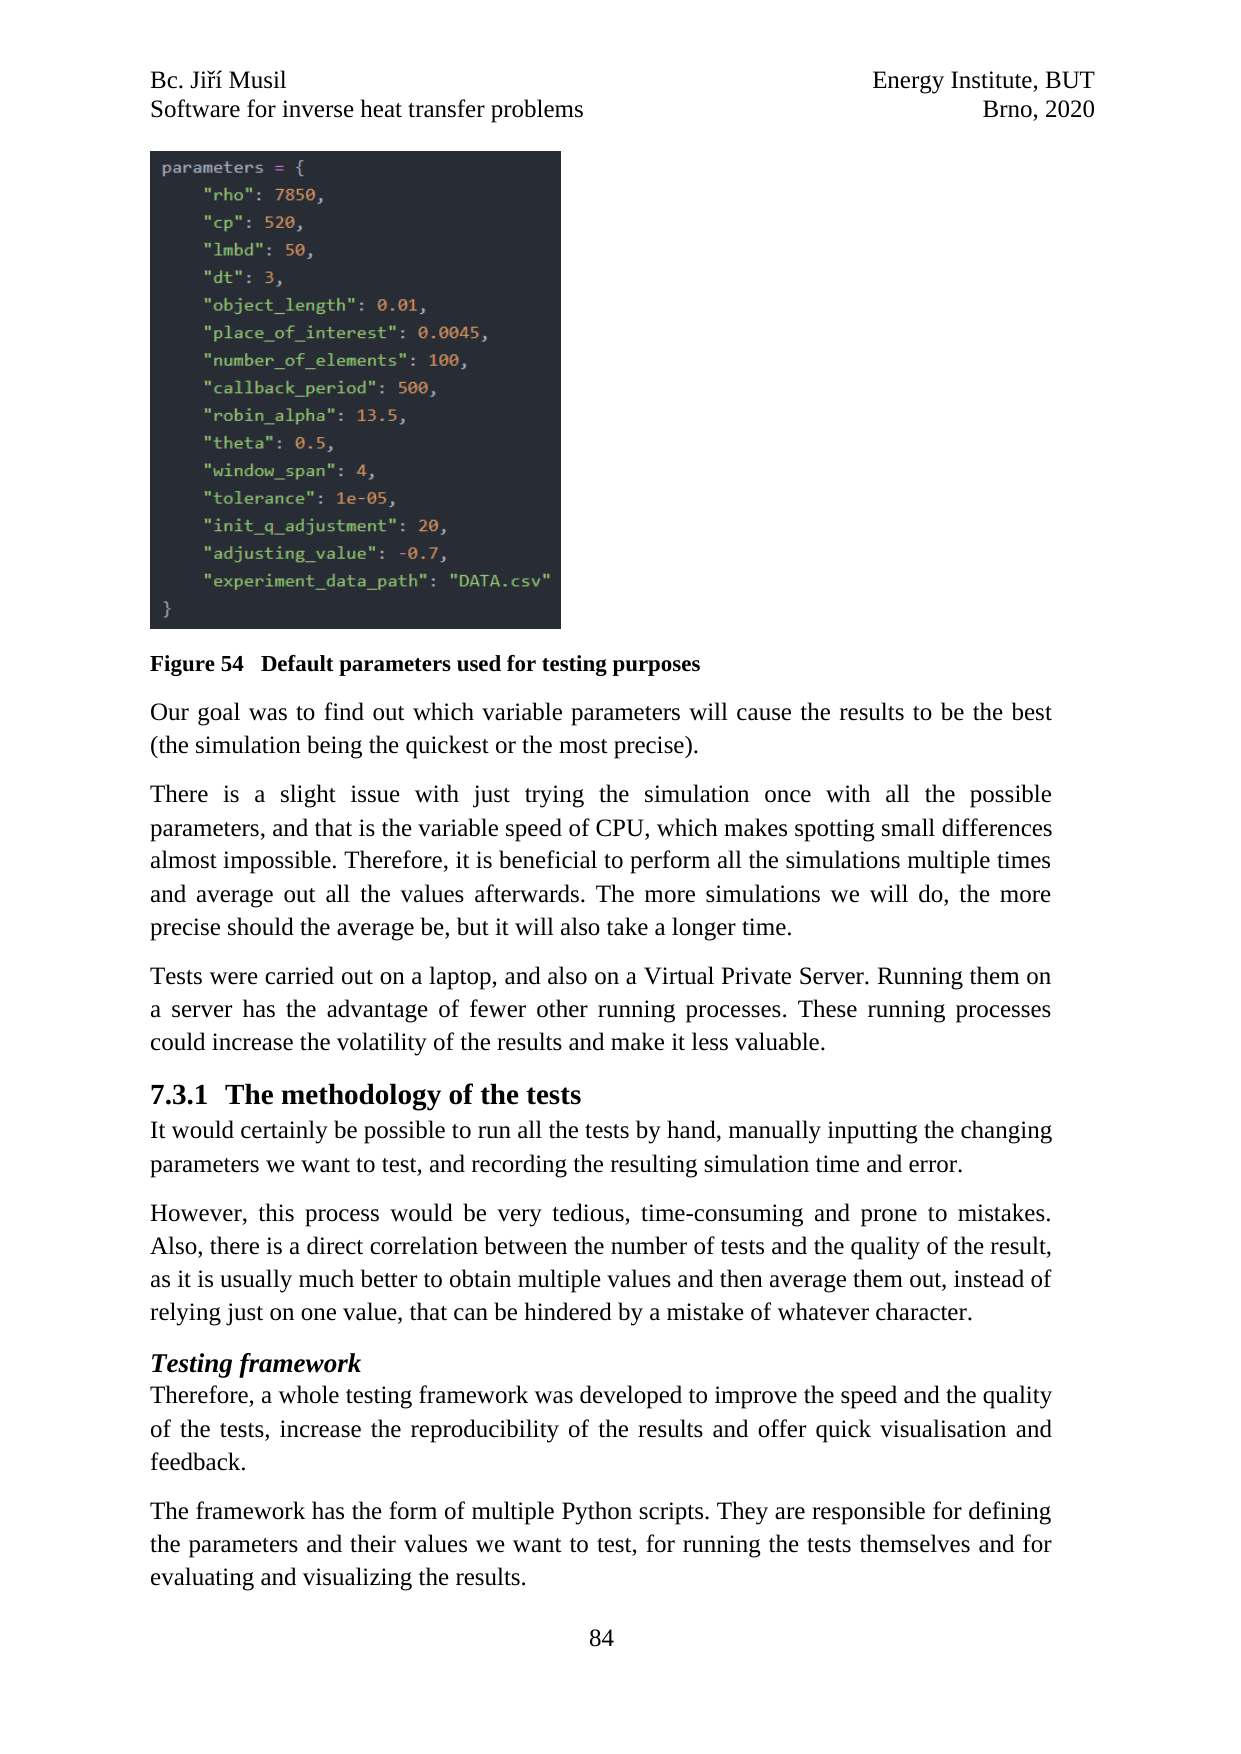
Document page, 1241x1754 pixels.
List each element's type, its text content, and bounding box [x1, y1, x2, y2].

text However, this process would be very tedious, time-consuming and prone to mistakes. Also, there is a direct correlation between the number of tests and the quality of the result, as it is usually much better to obtain multiple values and then average them out, instead of relying just on one value, that can be hindered by a mistake of whatever character. [150, 1198, 1053, 1326]
text Tests were carried out on a laptop, and also on a Virtual Private Server. Running them on a server has the advantage of fewer other running processes. These running processes could increase the volatility of the results and make it less valuable. [150, 961, 1053, 1056]
subtitle The methodology of the tests [150, 1077, 1053, 1111]
picture [150, 151, 561, 629]
text Figure 54 Default parameters used for testing purposes [150, 650, 1053, 676]
text Our goal was to find out which variable parameters will cause the results to be the best (the simulation being the quickest or the most precise). [150, 697, 1053, 759]
text There is a slight issue with just trying the simulation once with all the possible parameters, and that is the variable speed of CPU, which makes spotting small differences almost impossible. Therefore, it is beneficial to perform all the simulations multiple times and average out all the values afterwards. The more simulations we will do, the more precise should the average be, but it will also take a longer time. [150, 779, 1053, 940]
text The framework has the form of multiple Python scripts. They are responsible for defining the parameters and their values we want to test, for running the tests themselves and for evaluating and visualizing the results. [150, 1496, 1053, 1591]
text It would certainly be possible to run all the tests by hand, manually inputting the changing parameters we want to test, and recording the resulting simulation time and error. [150, 1116, 1053, 1177]
subtitle Testing framework [150, 1347, 1053, 1378]
text Therefore, a whole testing framework was developed to improve the speed and the quality of the tests, increase the reproducibility of the results and offer quick visualisation and feedback. [150, 1381, 1053, 1475]
